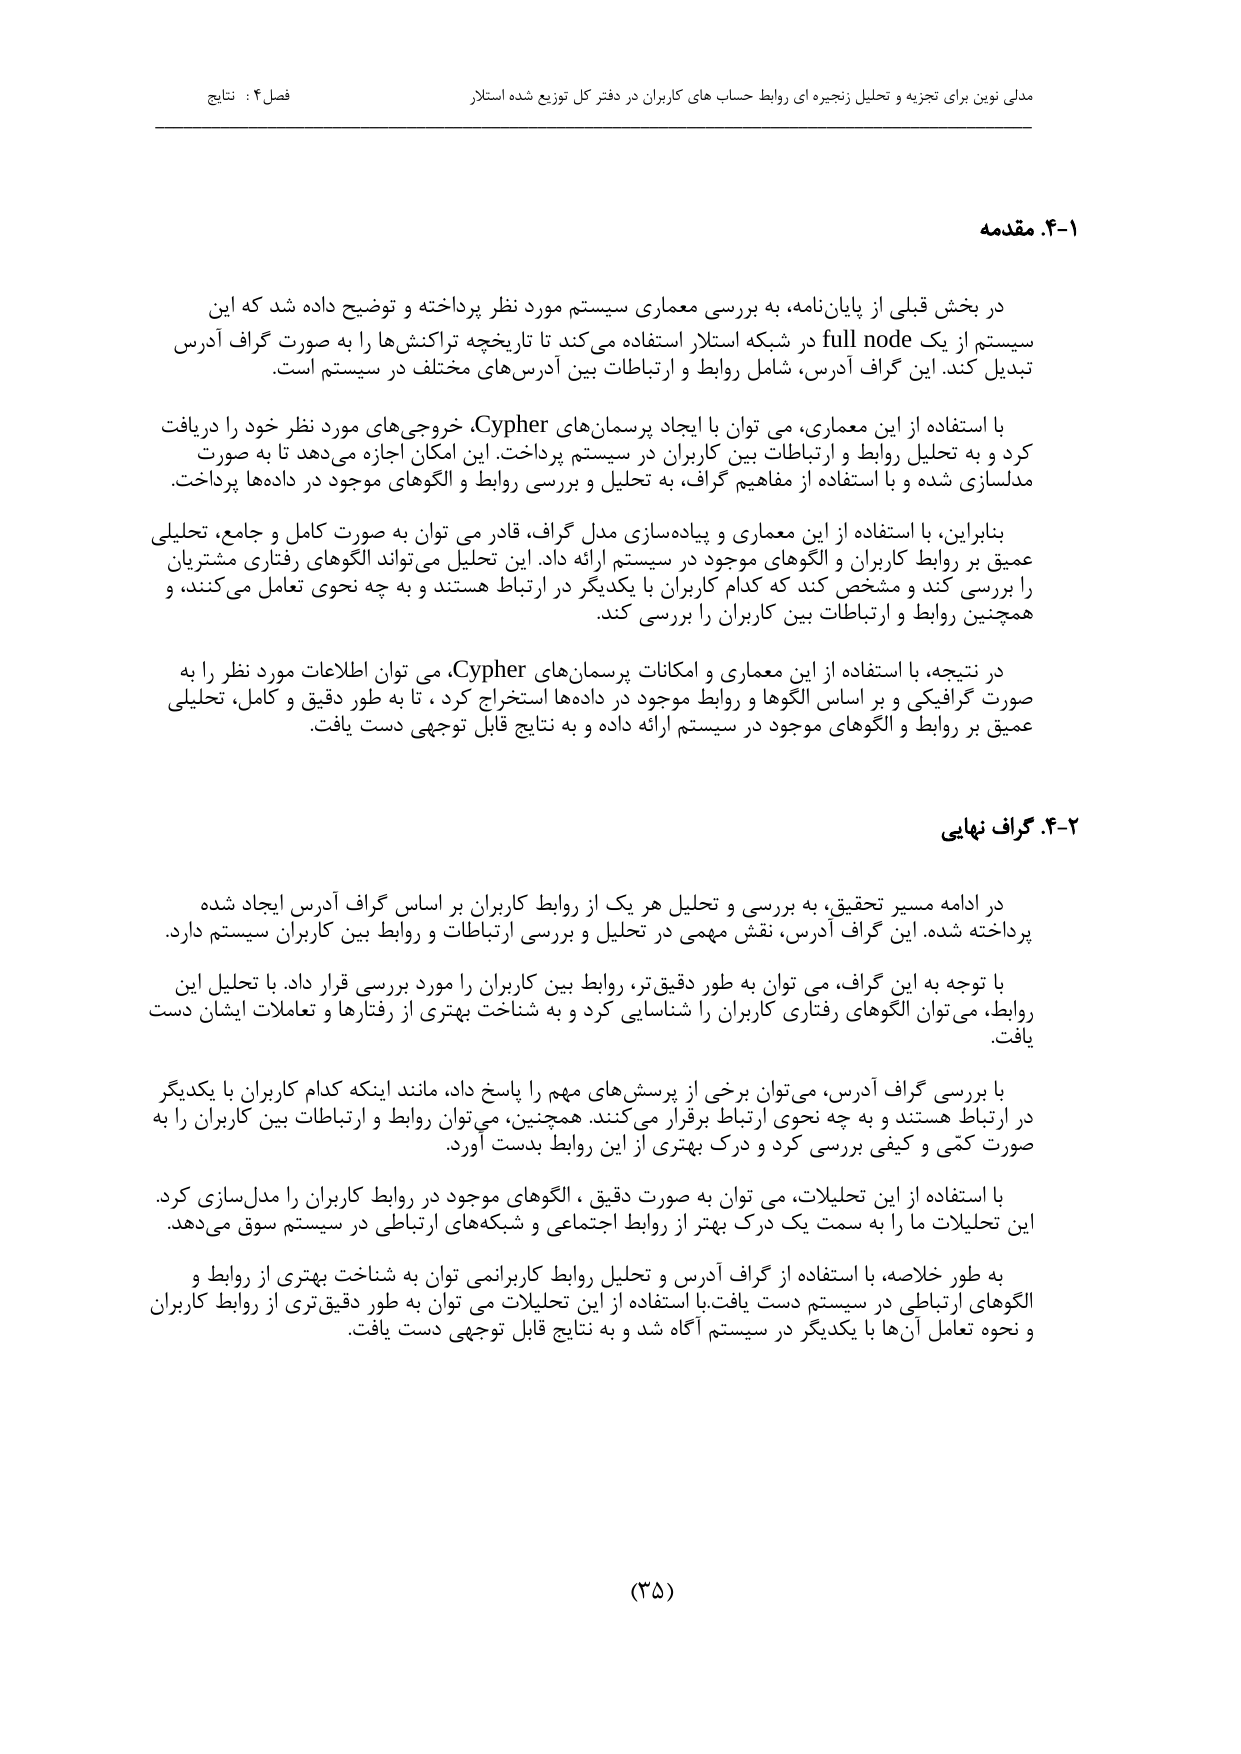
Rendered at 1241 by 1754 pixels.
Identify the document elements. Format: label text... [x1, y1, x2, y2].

text در بخش قبلی از پایان‌نامه، به بررسی معماری سیستم مورد نظر پرداخته و توضیح داده شد که این سیستم از یک full node در شبکه استلار استفاده می‌کند تا تاریخچه تراکنش‌ها را به صورت گراف آدرس تبدیل کند. این گراف آدرس، شامل روابط و ارتباطات بین آدرس‌های مختلف در سیستم است. [147, 295, 1033, 384]
text بنابراین، با استفاده از این معماری و پیاده‌سازی مدل گراف، قادر می توان به صورت کامل و جامع، تحلیلی عمیق بر روابط کاربران و الگوهای موجود در سیستم ارائه داد. این تحلیل می‌تواند الگوهای رفتاری مشتریان را بررسی کند و مشخص کند که کدام کاربران با یکدیگر در ارتباط هستند و به چه نحوی تعامل می‌کنند، و همچنین روابط و ارتباطات بین کاربران را بررسی کند. [147, 521, 1033, 629]
text با توجه به این گراف، می توان به طور دقیق‌تر، روابط بین کاربران را مورد بررسی قرار داد. با تحلیل این روابط، می‌توان الگوهای رفتاری کاربران را شناسایی کرد و به شناخت بهتری از رفتارها و تعاملات ایشان دست یافت. [147, 972, 1033, 1053]
text در ادامه مسیر تحقیق، به بررسی و تحلیل هر یک از روابط کاربران بر اساس گراف آدرس ایجاد شده پرداخته شده. این گراف آدرس، نقش مهمی در تحلیل و بررسی ارتباطات و روابط بین کاربران سیستم دارد. [147, 893, 1033, 947]
text با استفاده از این معماری، می توان با ایجاد پرسمان‌های Cypher، خروجی‌های مورد نظر خود را دریافت کرد و به تحلیل روابط و ارتباطات بین کاربران در سیستم پرداخت. این امکان اجازه می‌دهد تا به صورت مدلسازی شده و با استفاده از مفاهیم گراف، به تحلیل و بررسی روابط و الگوهای موجود در داده‌ها پرداخت. [147, 409, 1033, 496]
text به طور خلاصه، با استفاده از گراف آدرس و تحلیل روابط کاربرانمی توان به شناخت بهتری از روابط و الگوهای ارتباطی در سیستم دست یافت.با استفاده از این تحلیلات می توان به طور دقیق‌تری از روابط کاربران و نحوه تعامل آن‌ها با یکدیگر در سیستم آگاه شد و به نتایج قابل توجهی دست یافت. [147, 1264, 1033, 1345]
text در نتیجه، با استفاده از این معماری و امکانات پرسمان‌های Cypher، می توان اطلاعات مورد نظر را به صورت گرافیکی و بر اساس الگوها و روابط موجود در داده‌ها استخراج کرد ، تا به طور دقیق و کامل، تحلیلی عمیق بر روابط و الگوهای موجود در سیستم ارائه داده و به نتایج قابل توجهی دست یافت. [147, 654, 1033, 741]
text گراف نهایی [147, 816, 1033, 843]
text مقدمه [147, 216, 1033, 245]
text با بررسی گراف آدرس، می‌توان برخی از پرسش‌های مهم را پاسخ داد، مانند اینکه کدام کاربران با یکدیگر در ارتباط هستند و به چه نحوی ارتباط برقرار می‌کنند. همچنین، می‌توان روابط و ارتباطات بین کاربران را به صورت کمّی و کیفی بررسی کرد و درک بهتری از این روابط بدست آورد. [147, 1078, 1033, 1159]
text با استفاده از این تحلیلات، می توان به صورت دقیق ، الگوهای موجود در روابط کاربران را مدل‌سازی کرد. این تحلیلات ما را به سمت یک درک بهتر از روابط اجتماعی و شبکه‌های ارتباطی در سیستم سوق می‌دهد. [147, 1184, 1033, 1239]
